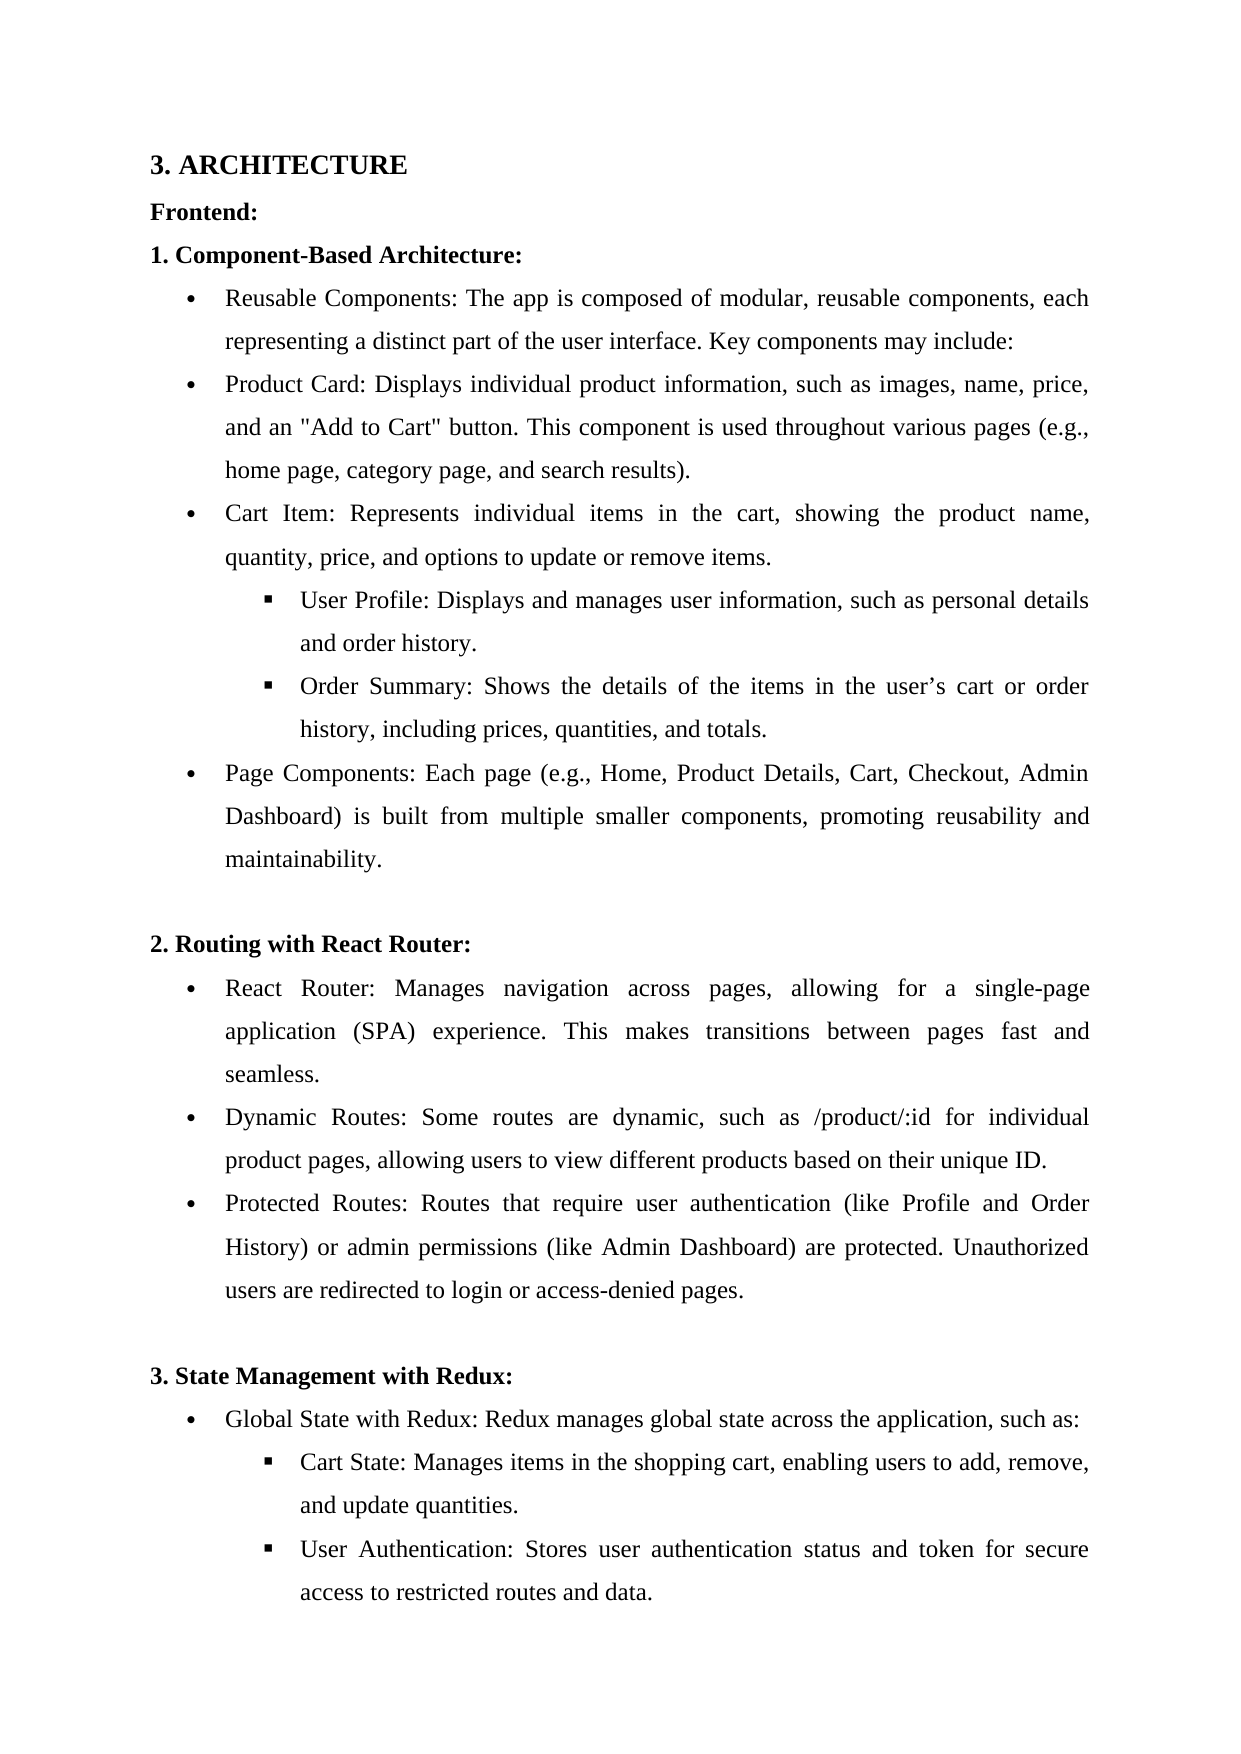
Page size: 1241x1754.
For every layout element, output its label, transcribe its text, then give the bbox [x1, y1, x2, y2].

list Global State with Redux: Redux manages global state across the application, such as: [187, 1404, 1169, 1433]
list Cart State: Manages items in the shopping cart, enabling users to add, remove, and update quantities. [262, 1447, 1090, 1519]
list Page Components: Each page (e.g., Home, Product Details, Cart, Checkout, Admin Dashboard) is built from multiple smaller components, promoting reusability and maintainability. [187, 758, 1090, 873]
list Order Summary: Shows the details of the items in the user’s cart or order history, including prices, quantities, and totals. [262, 671, 1090, 743]
list Dynamic Routes: Some routes are dynamic, such as /product/:id for individual product pages, allowing users to view different products based on their unique ID. [187, 1102, 1090, 1174]
list Cart Item: Represents individual items in the cart, showing the product name, quantity, price, and options to update or remove items. [187, 498, 1090, 571]
subtitle Routing with React Router: [150, 929, 1169, 958]
list Product Card: Displays individual product information, such as images, name, price, and an "Add to Cart" button. This component is used throughout various pages (e.g., home page, category page, and search results). [187, 369, 1090, 484]
subtitle Frontend: [150, 197, 1169, 225]
list React Router: Manages navigation across pages, allowing for a single-page application (SPA) experience. This makes transitions between pages fast and seamless. [187, 973, 1090, 1088]
list Protected Routes: Routes that require user authentication (like Profile and Order History) or admin permissions (like Admin Dashboard) are protected. Unauthorized users are redirected to login or access-denied pages. [187, 1188, 1090, 1303]
list User Profile: Displays and manages user information, such as personal details and order history. [262, 585, 1090, 657]
list Reusable Components: The app is composed of modular, reusable components, each representing a distinct part of the user interface. Key components may include: [187, 283, 1090, 355]
subtitle State Management with Redux: [150, 1361, 1169, 1390]
subtitle 3. ARCHITECTURE [150, 148, 1169, 181]
list User Authentication: Stores user authentication status and token for secure access to restricted routes and data. [262, 1534, 1090, 1606]
list Component-Based Architecture: [150, 240, 1169, 268]
